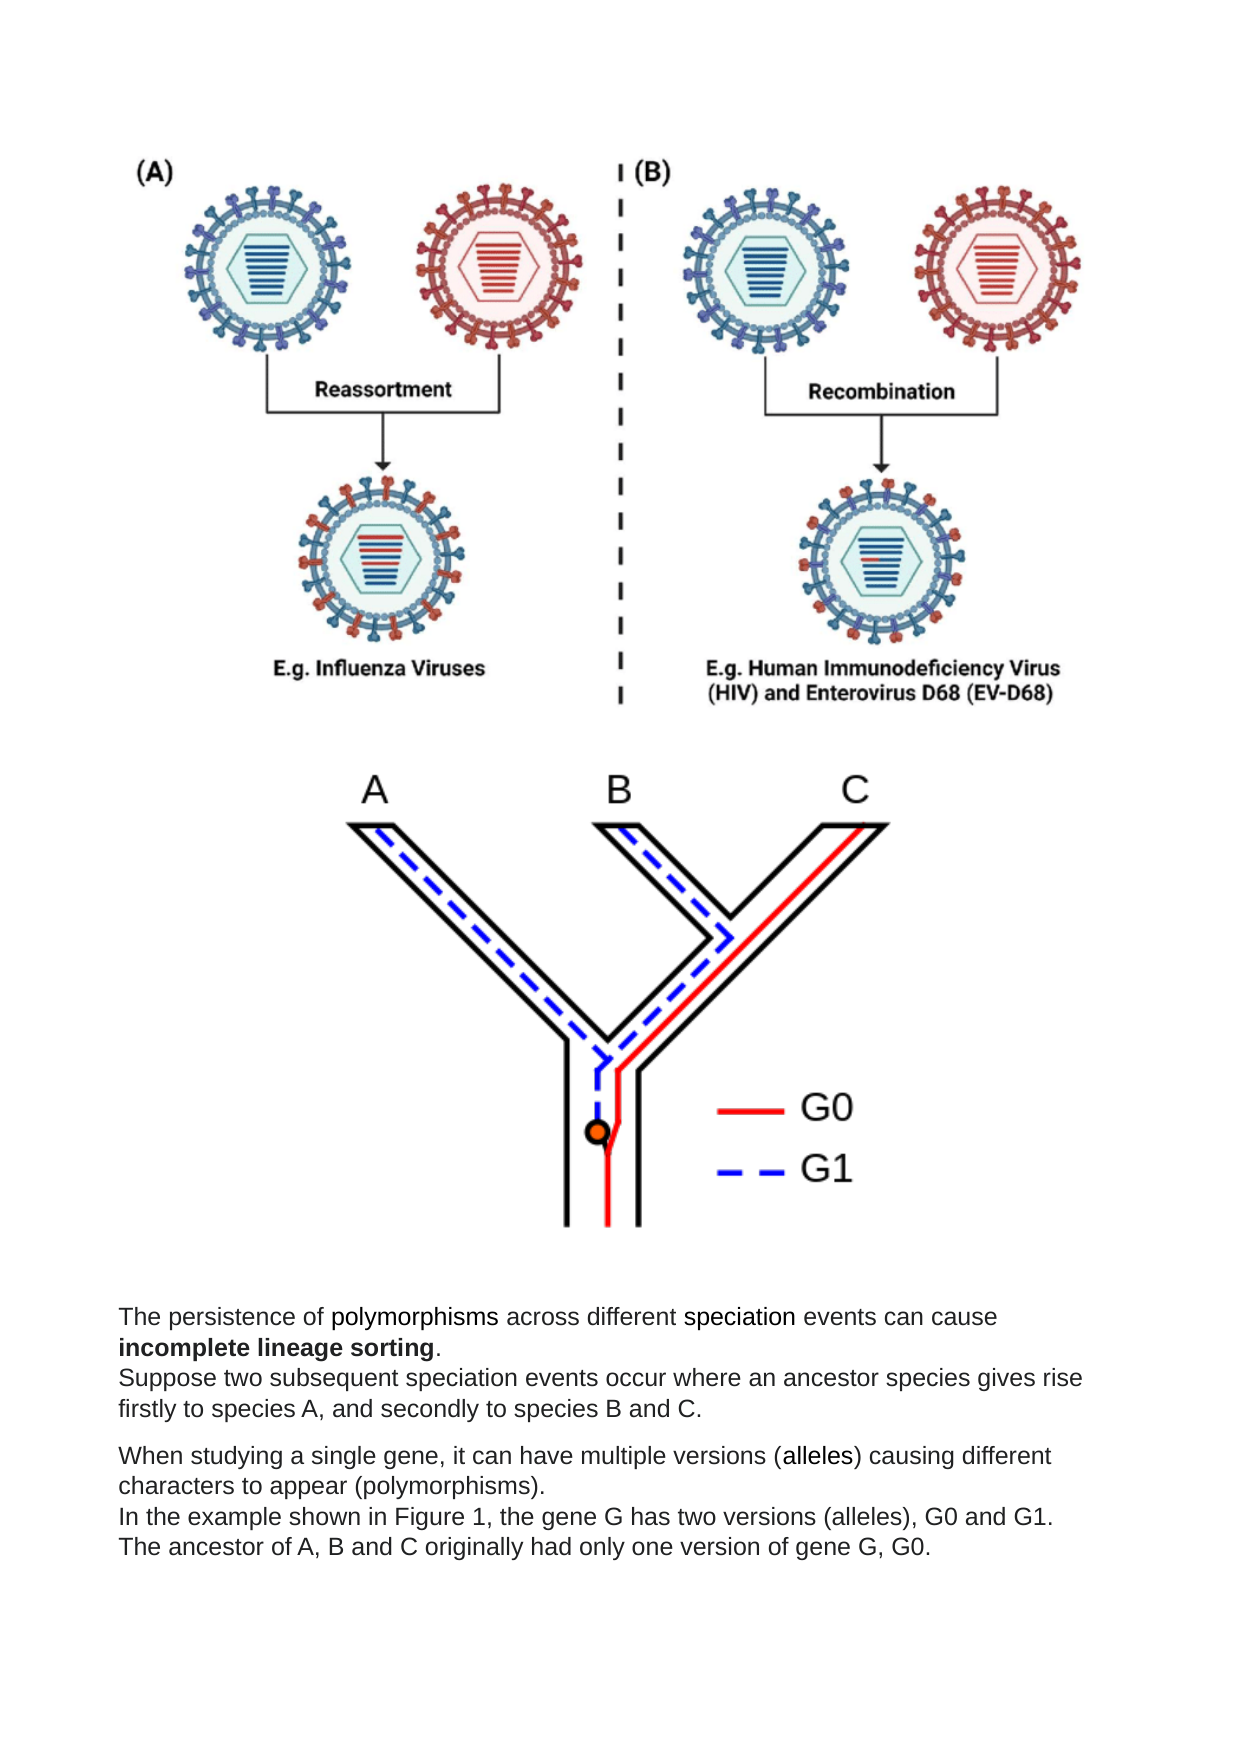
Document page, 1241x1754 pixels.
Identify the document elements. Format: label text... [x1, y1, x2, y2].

text When studying a single gene, it can have multiple versions (alleles) causing different characters to appear (polymorphisms). In the example shown in Figure 1, the gene G has two versions (alleles), G0 and G1. The ancestor of A, B and C originally had only one version of gene G, G0. [118, 1441, 1122, 1561]
text The persistence of polymorphisms across different speciation events can cause incomplete lineage sorting. Suppose two subsequent speciation events occur where an ancestor species gives rise firstly to species A, and secondly to species B and C. [118, 1302, 1122, 1422]
picture [292, 744, 949, 1284]
picture [118, 147, 1122, 726]
